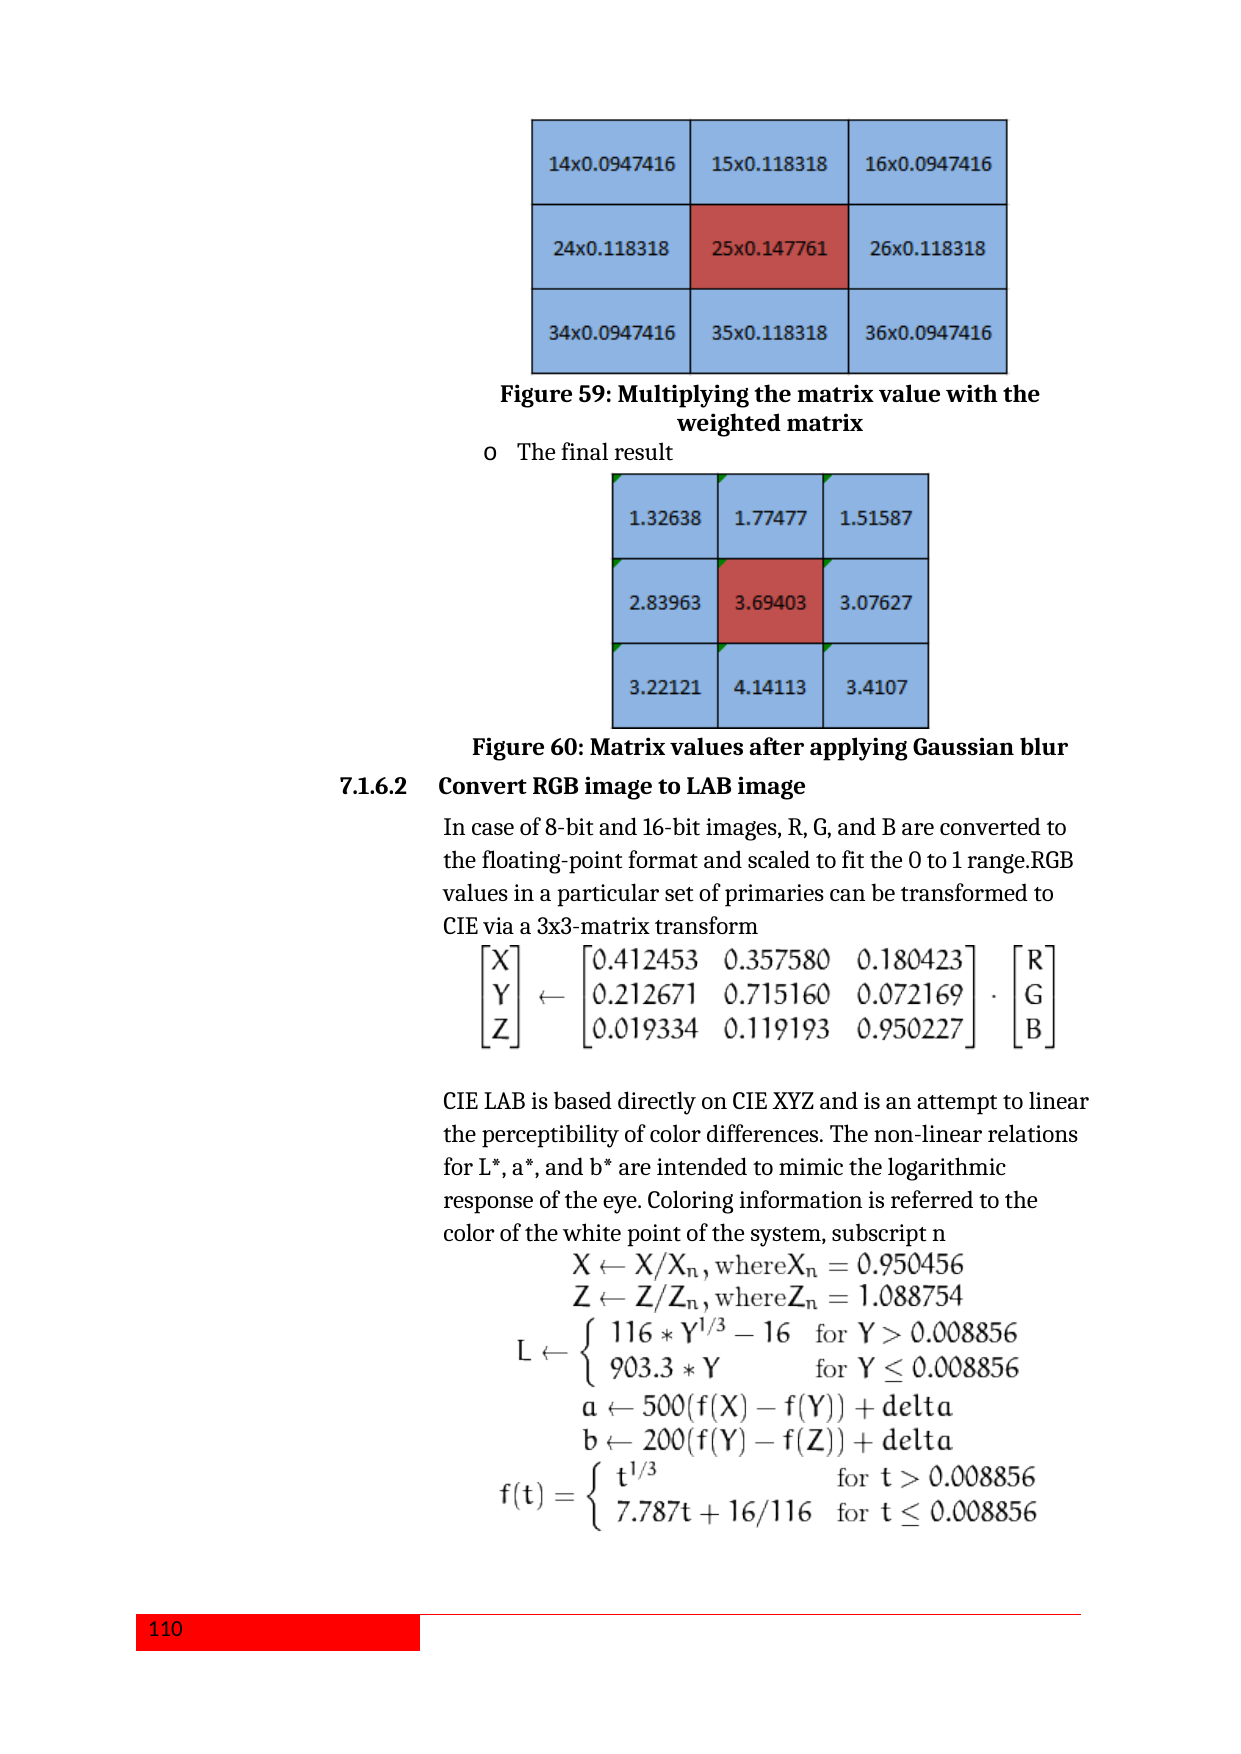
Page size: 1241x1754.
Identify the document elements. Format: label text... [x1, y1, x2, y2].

picture [572, 1284, 964, 1313]
text CIE LAB is based directly on CIE XYZ and is an attempt to linear the perceptibility of color differences. The non-linear relations for L*, a*, and b* are intended to mimic the logarithmic response of the eye. Coloring information is referred to the color of the white point of the system, subscript n [443, 1087, 1092, 1248]
text In case of 8-bit and 16-bit images, R, G, and B are converted to the floating-point format and scaled to fit the 0 to 1 range.RGB values in a particular set of primaries can be transformed to CIE via a 3x3-matrix transform [443, 813, 1092, 941]
picture [582, 1426, 953, 1457]
subtitle Convert RGB image to LAB image [340, 772, 1092, 801]
picture [530, 118, 1011, 376]
picture [499, 1460, 1037, 1533]
list Figure 60: Matrix values after applying Gaussian blur [448, 733, 1092, 761]
picture [610, 472, 931, 729]
list Figure 59: Multiplying the matrix value with the weighted matrix [448, 380, 1092, 438]
picture [572, 1252, 964, 1281]
list The final result [483, 438, 1092, 468]
picture [480, 945, 1056, 1050]
picture [517, 1316, 1019, 1389]
picture [582, 1392, 953, 1423]
